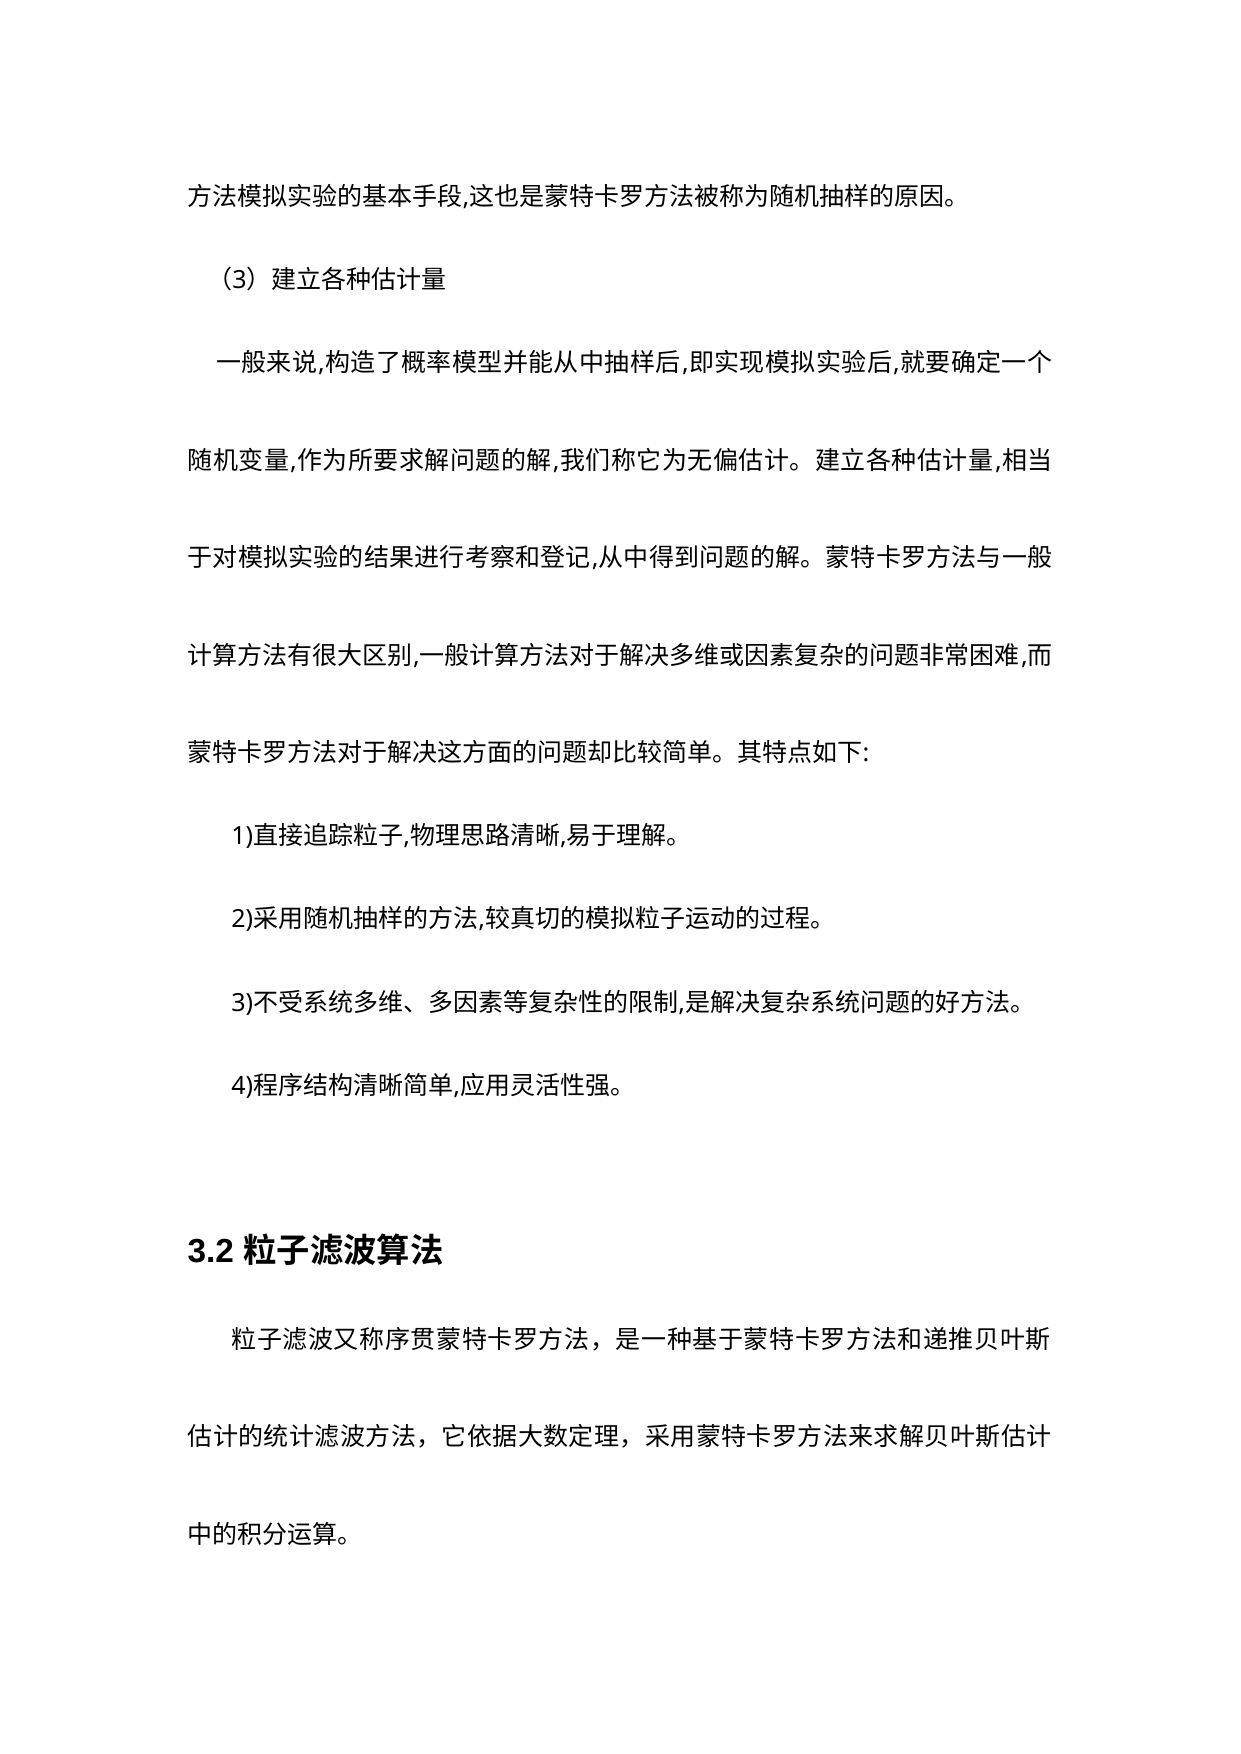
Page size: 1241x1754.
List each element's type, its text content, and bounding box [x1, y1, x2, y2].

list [187, 162, 1053, 227]
list （3）建立各种估计量 [187, 245, 1053, 310]
list 3)不受系统多维、多因素等复杂性的限制,是解决复杂系统问题的好方法。 [187, 968, 1053, 1033]
list 一般来说,构造了概率模型并能从中抽样后,即实现模拟实验后,就要确定一个随机变量,作为所要求解问题的解,我们称它为无偏估计。建立各种估计量,相当于对模拟实验的结果进行考察和登记,从中得到问题的解。蒙特卡罗方法与一般计算方法有很大区别,一般计算方法对于解决多维或因素复杂的问题非常困难,而蒙特卡罗方法对于解决这方面的问题却比较简单。其特点如下: [187, 328, 1053, 783]
list 粒子滤波又称序贯蒙特卡罗方法，是一种基于蒙特卡罗方法和递推贝叶斯估计的统计滤波方法，它依据大数定理，采用蒙特卡罗方法来求解贝叶斯估计中的积分运算。 [187, 1305, 1053, 1565]
list 1)直接追踪粒子,物理思路清晰,易于理解。 [187, 801, 1053, 866]
list 4)程序结构清晰简单,应用灵活性强。 [187, 1051, 1053, 1116]
list 2)采用随机抽样的方法,较真切的模拟粒子运动的过程。 [187, 884, 1053, 949]
list 3.2 粒子滤波算法 [187, 1216, 1053, 1281]
